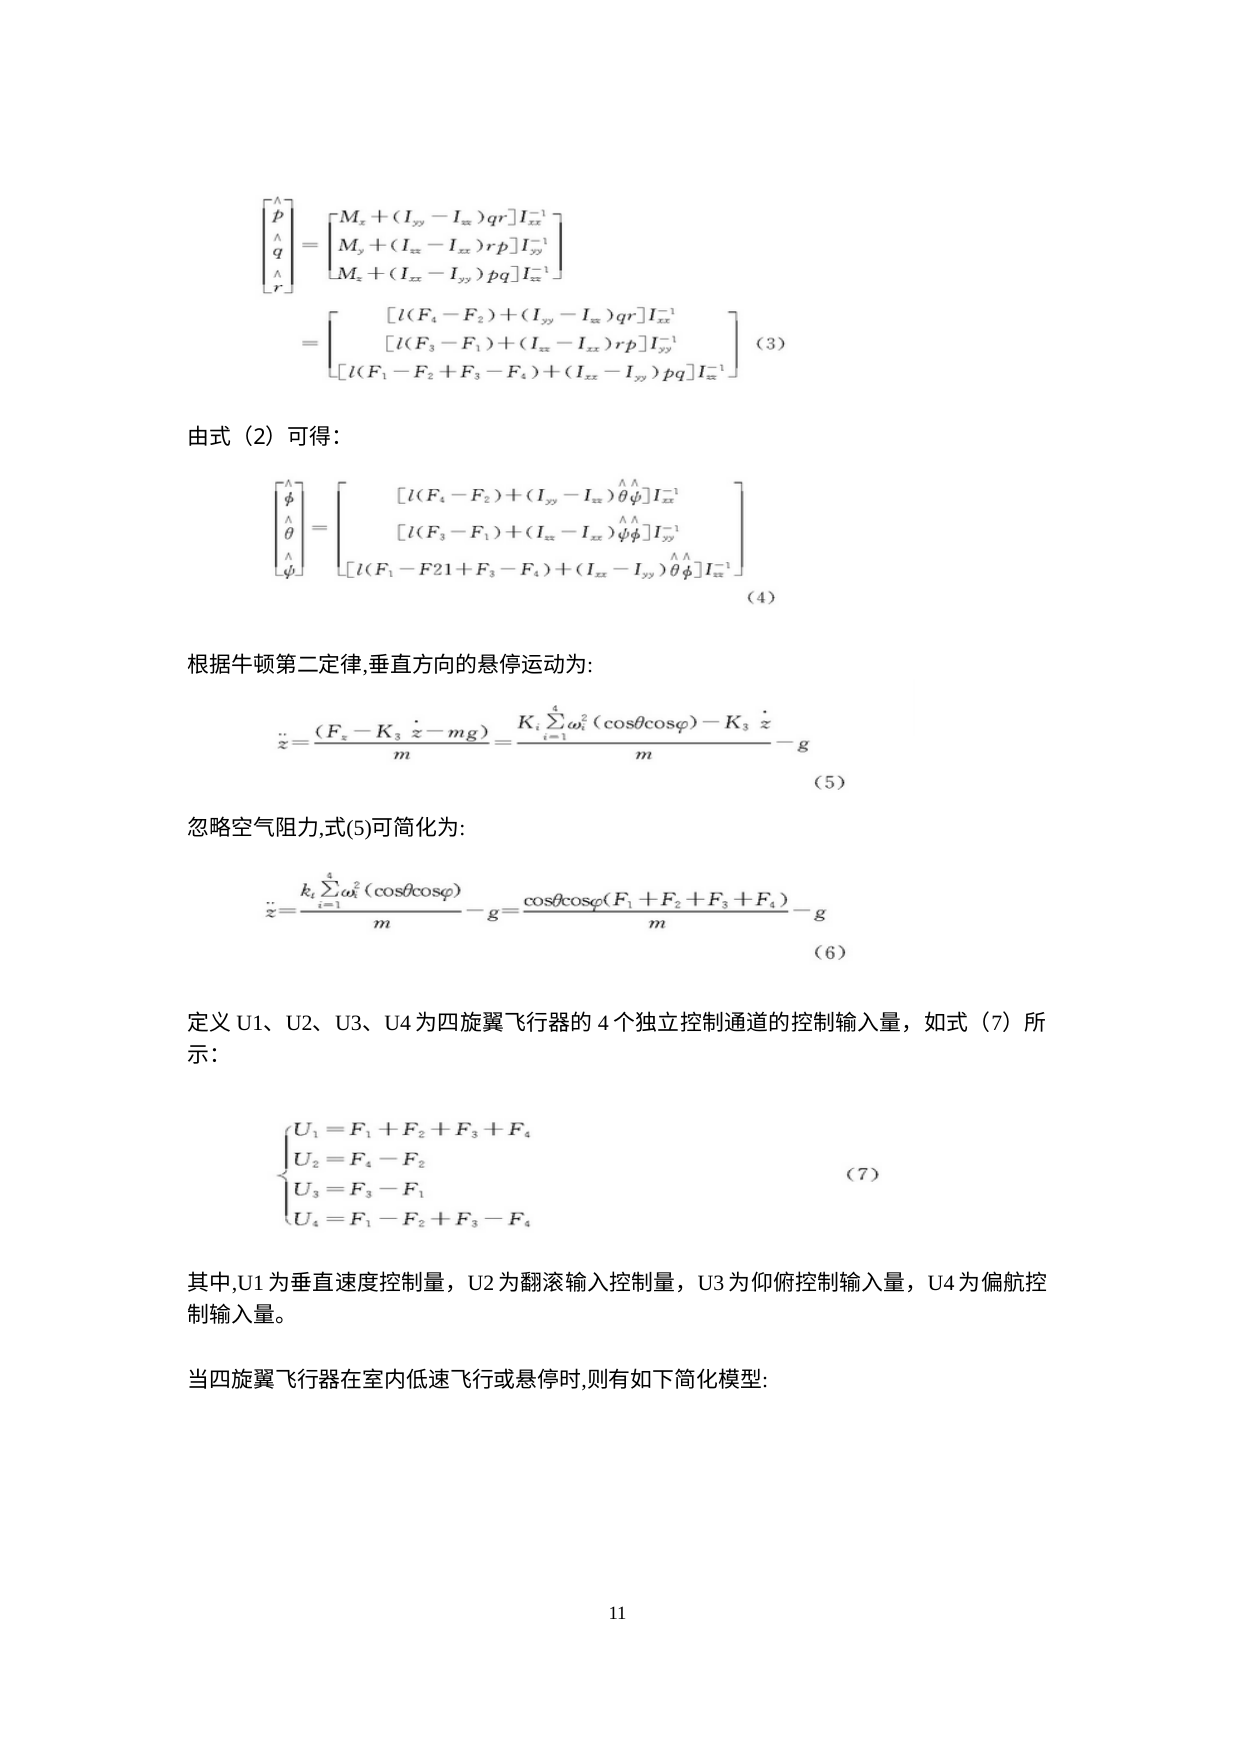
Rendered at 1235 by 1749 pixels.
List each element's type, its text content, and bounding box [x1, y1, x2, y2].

text 由式（2）可得： [187, 419, 1047, 452]
picture [187, 159, 828, 396]
text 其中,U1为垂直速度控制量，U2为翻滚输入控制量，U3为仰俯控制输入量，U4为偏航控制输入量。 [187, 1264, 1047, 1329]
text 当四旋翼飞行器在室内低速飞行或悬停时,则有如下简化模型: [187, 1362, 1047, 1394]
picture [187, 679, 915, 802]
picture [187, 1069, 926, 1252]
text 定义U1、U2、U3、U4为四旋翼飞行器的4个独立控制通道的控制输入量，如式（7）所示： [187, 1004, 1047, 1069]
text 忽略空气阻力,式(5)可简化为: [187, 809, 1047, 842]
picture [187, 451, 818, 635]
picture [187, 841, 898, 998]
text 根据牛顿第二定律,垂直方向的悬停运动为: [187, 647, 1047, 679]
